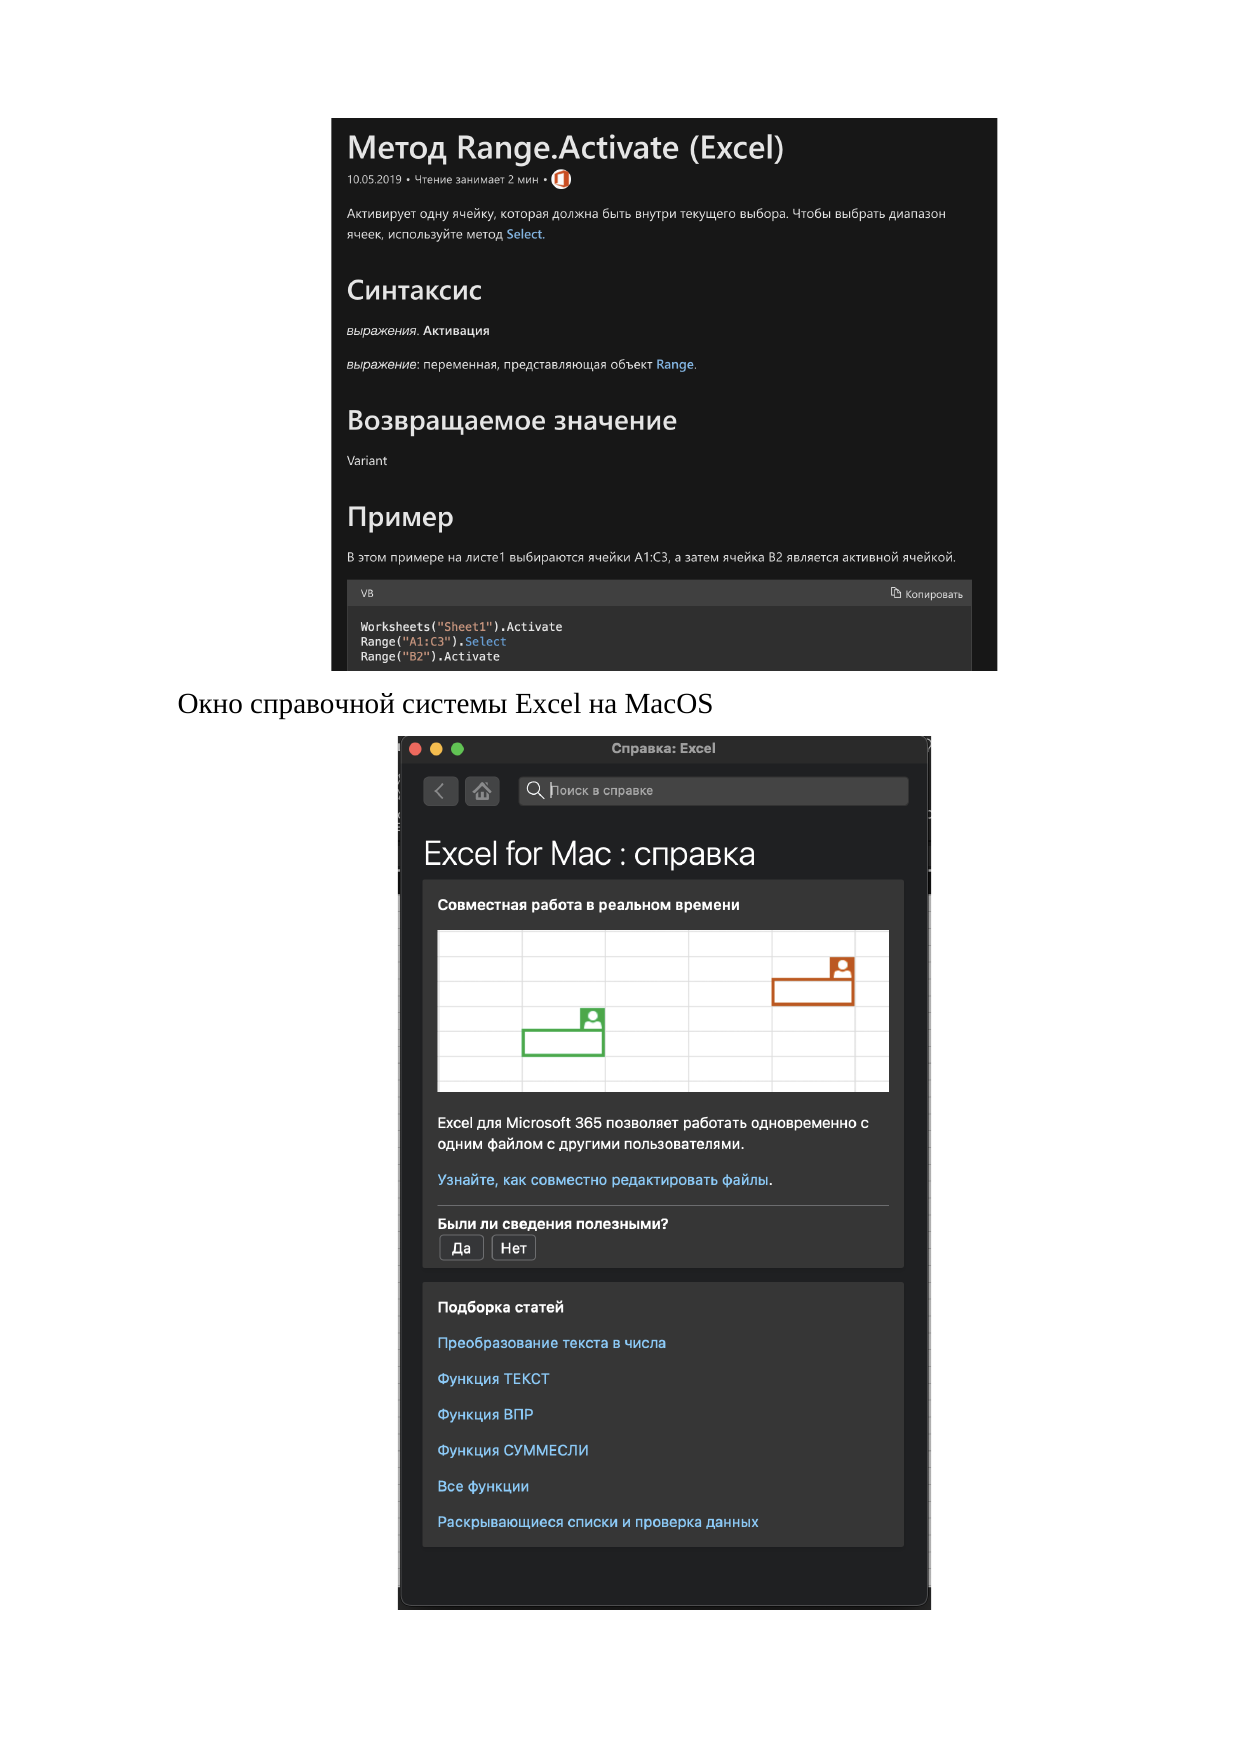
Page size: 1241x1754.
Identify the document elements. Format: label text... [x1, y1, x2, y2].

picture [397, 736, 932, 1610]
text Окно справочной системы Excel на MacOS [177, 686, 1152, 719]
picture [331, 118, 998, 671]
